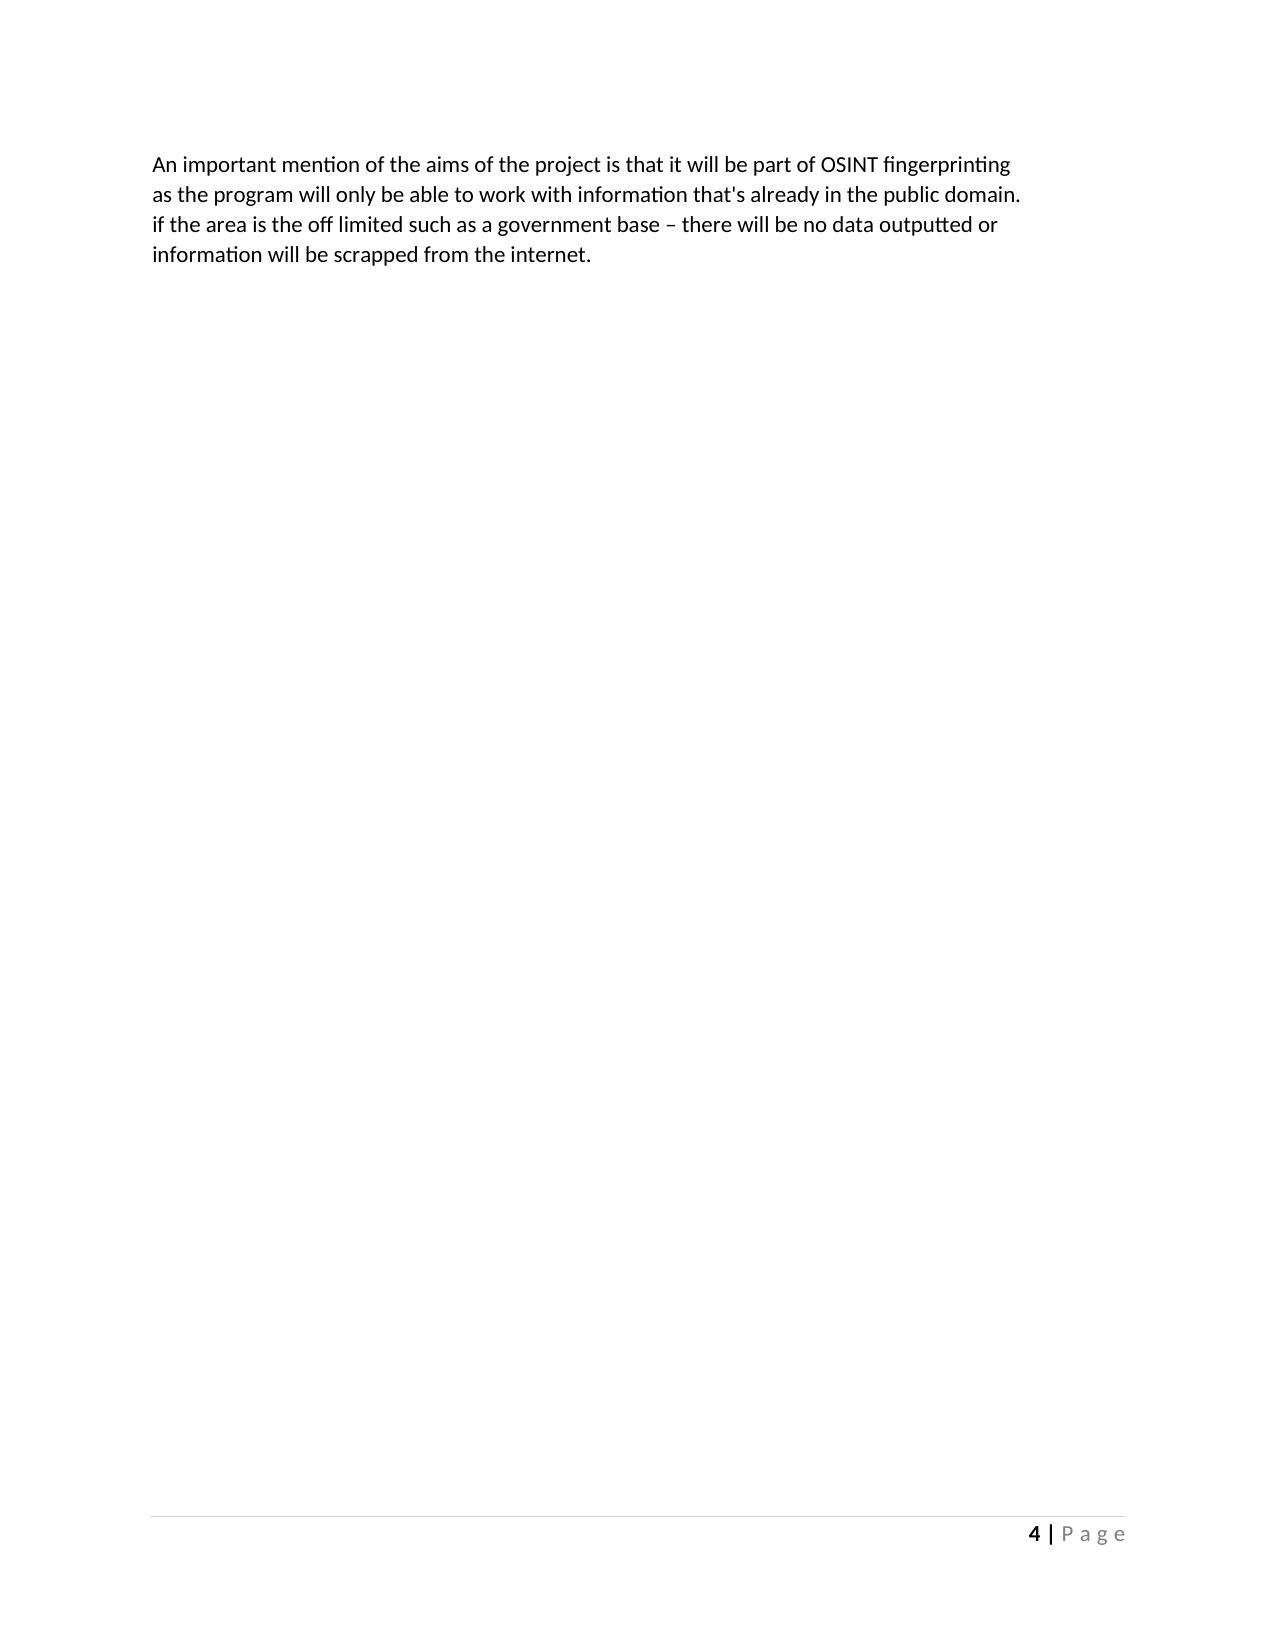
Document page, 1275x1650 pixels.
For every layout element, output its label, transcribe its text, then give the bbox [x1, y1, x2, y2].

text An important mention of the aims of the project is that it will be part of OSINT fingerprinting as the program will only be able to work with information that's already in the public domain. if the area is the off limited such as a government base – there will be no data outputted or information will be scrapped from the internet. [152, 150, 1029, 269]
